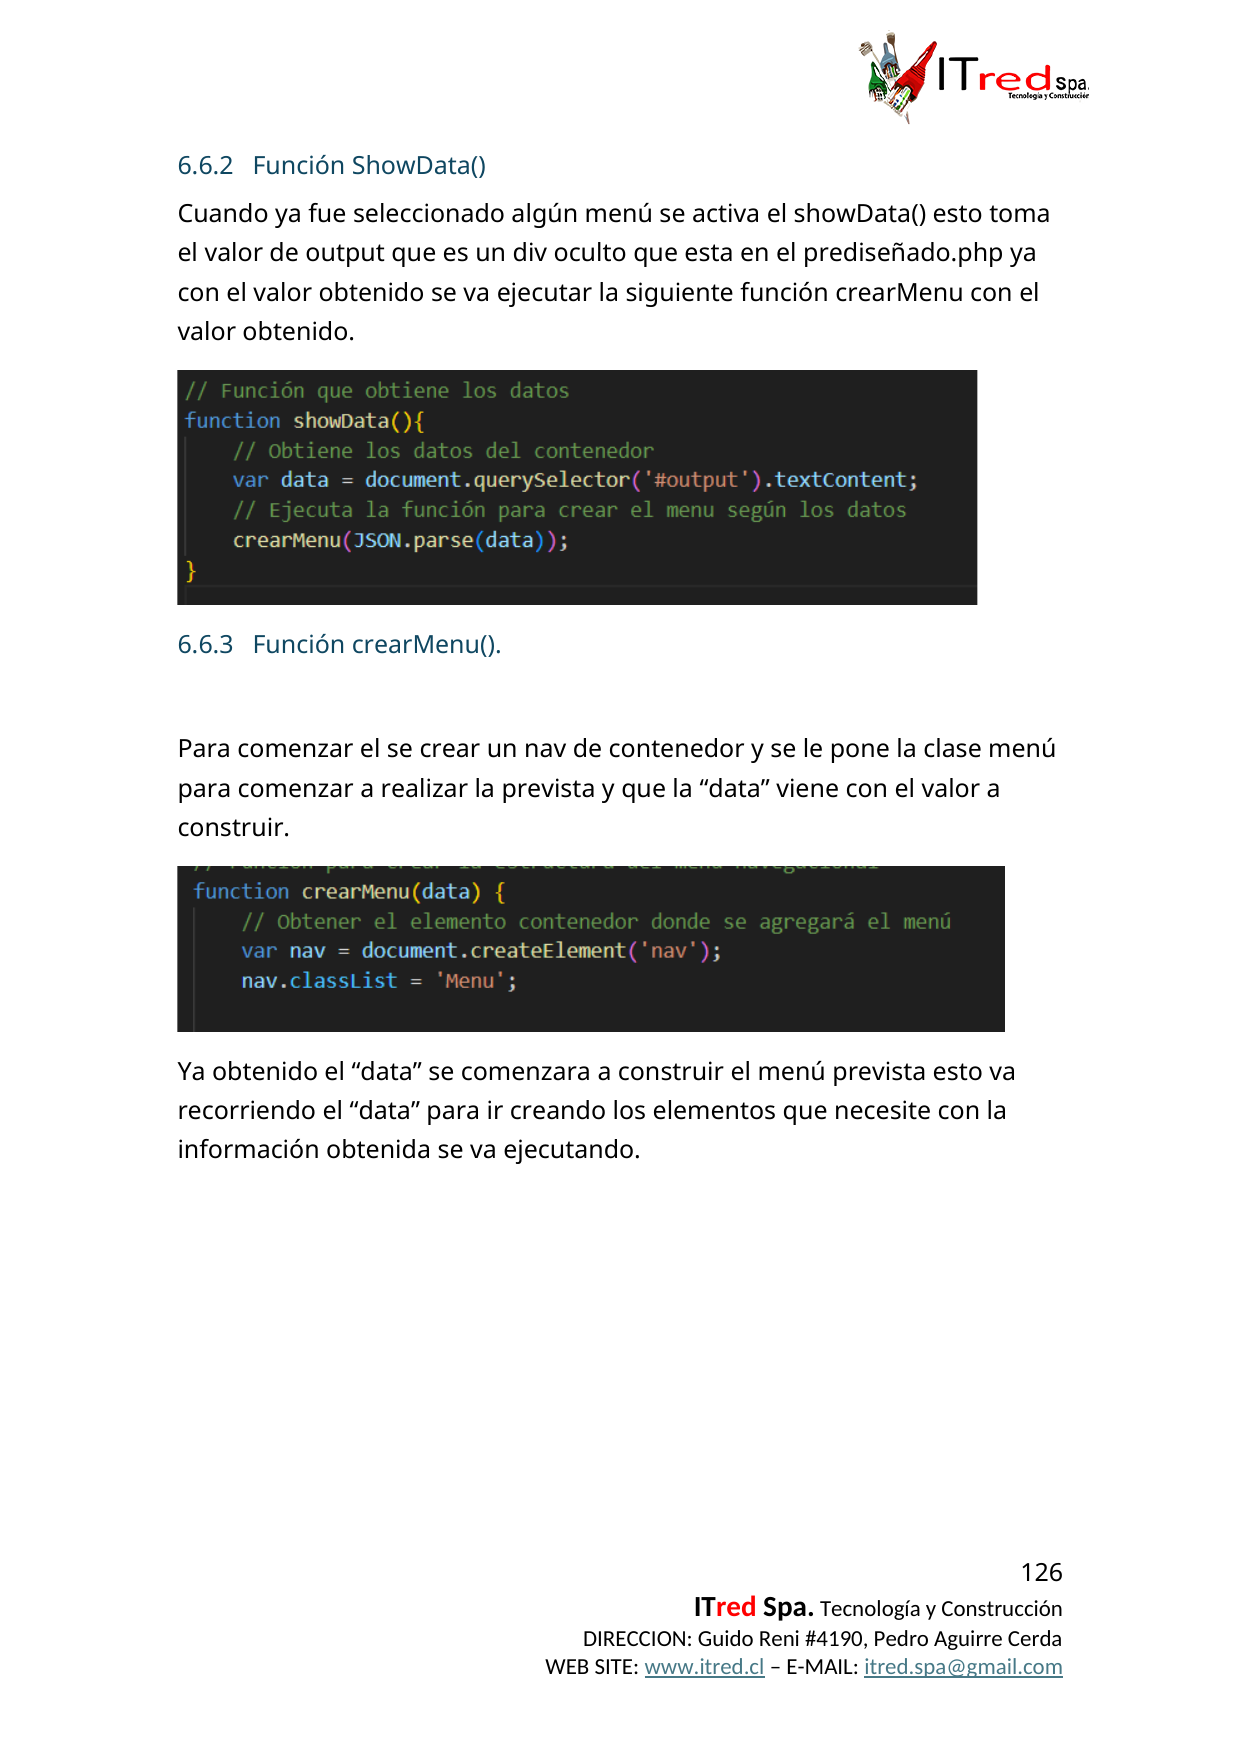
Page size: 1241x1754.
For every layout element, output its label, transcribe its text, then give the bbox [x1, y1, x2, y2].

picture [857, 30, 1089, 124]
picture [177, 370, 978, 605]
text Para comenzar el se crear un nav de contenedor y se le pone la clase menú para comenzar a realizar la prevista y que la “data” viene con el valor a construir. [177, 731, 1063, 844]
subtitle Función crearMenu(). [177, 627, 1063, 661]
picture [177, 866, 1005, 1032]
subtitle Función ShowData() [177, 148, 1063, 182]
text Cuando ya fue seleccionado algún menú se activa el showData() esto toma el valor de output que es un div oculto que esta en el prediseñado.php ya con el valor obtenido se va ejecutar la siguiente función crearMenu con el valor obtenido. [177, 195, 1063, 348]
text Ya obtenido el “data” se comenzara a construir el menú prevista esto va recorriendo el “data” para ir creando los elementos que necesite con la información obtenida se va ejecutando. [177, 1053, 1063, 1166]
